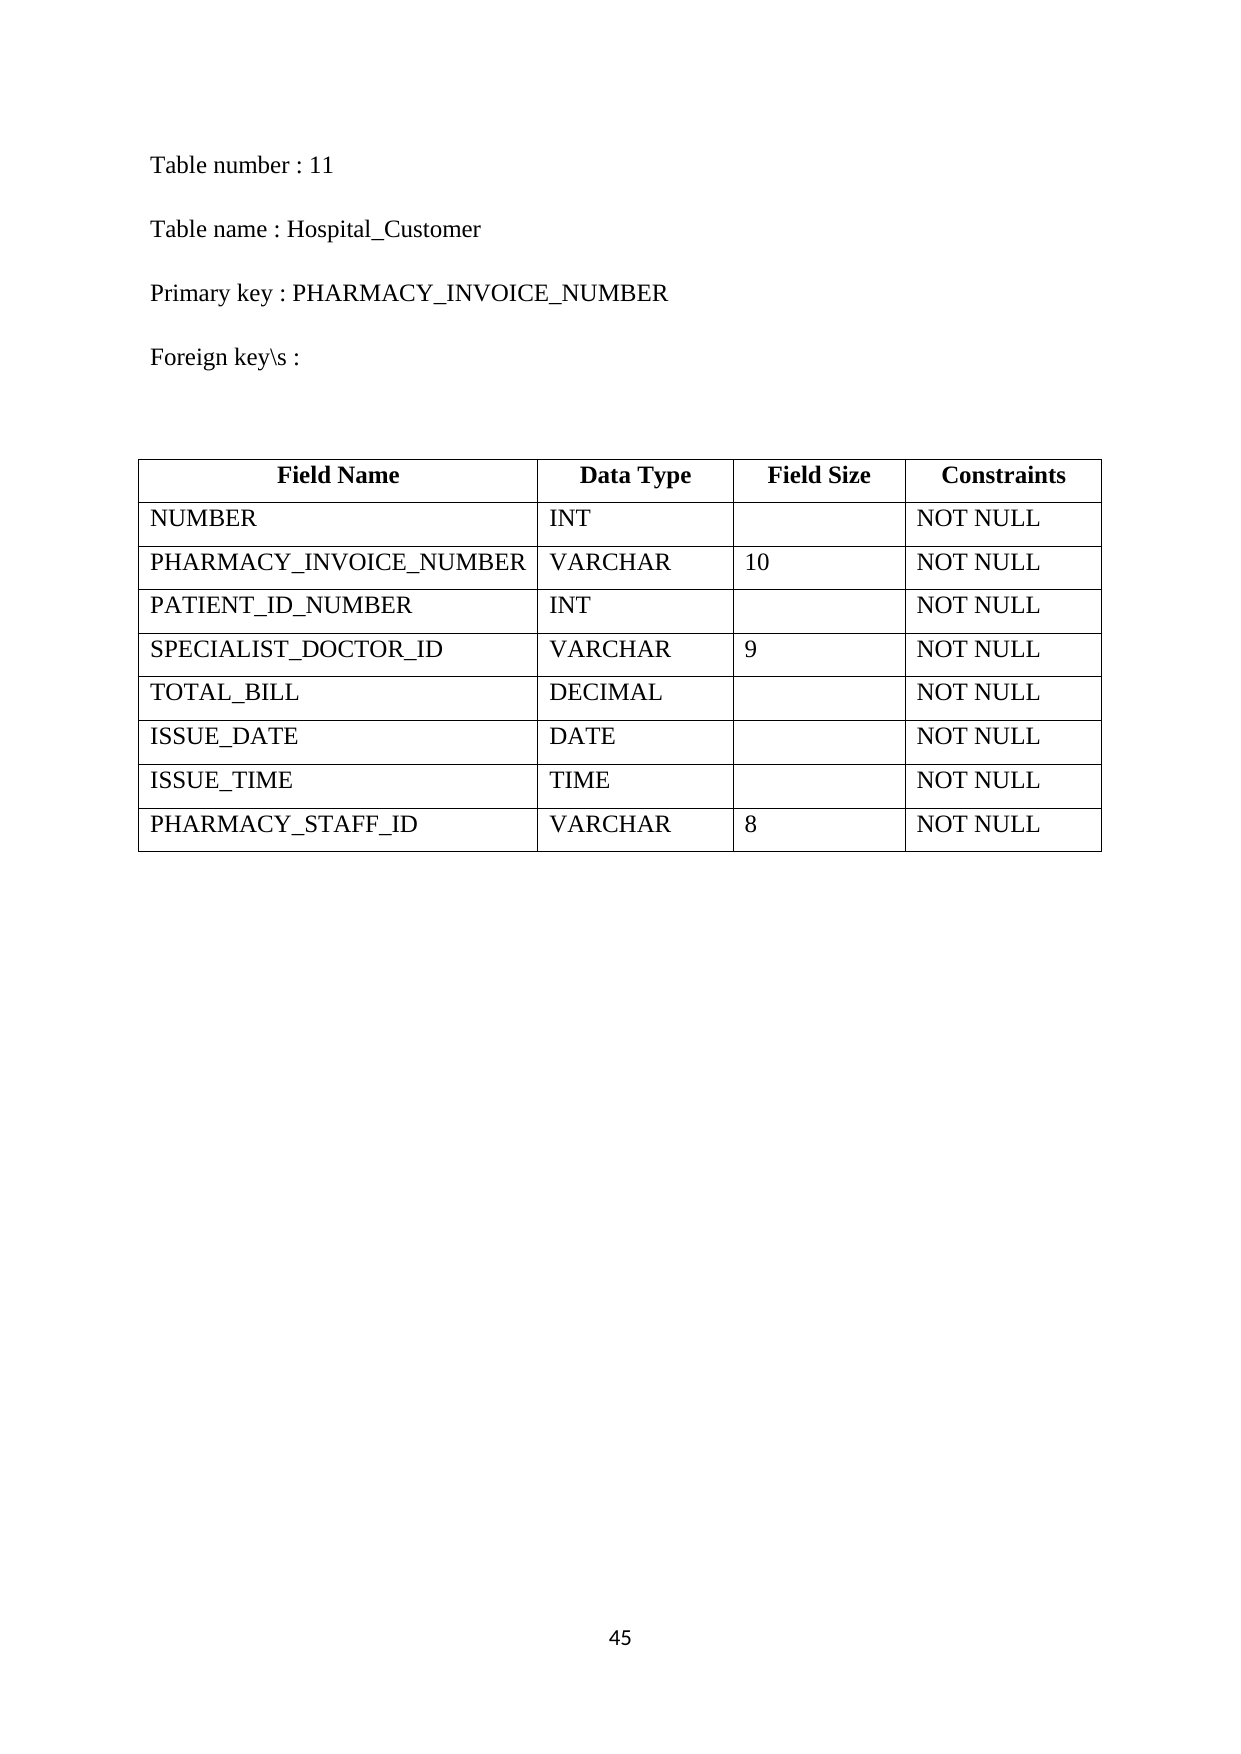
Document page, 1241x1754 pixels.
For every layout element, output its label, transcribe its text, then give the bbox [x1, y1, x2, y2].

table_cell NOT NULL [906, 590, 1101, 633]
table_cell VARCHAR [538, 809, 733, 851]
table_cell PHARMACY_INVOICE_NUMBER [139, 547, 537, 589]
table_header Data Type [538, 460, 733, 502]
table_header Field Size [734, 460, 905, 502]
table_cell INT [538, 590, 733, 633]
text Primary key : PHARMACY_INVOICE_NUMBER [150, 278, 1090, 307]
table_cell TIME [538, 765, 733, 808]
table_cell NOT NULL [906, 721, 1101, 764]
table_cell ISSUE_TIME [139, 765, 537, 808]
text Table number : 11 [150, 150, 1090, 179]
table_cell 10 [734, 547, 905, 589]
table_cell [734, 721, 905, 764]
table_cell PATIENT_ID_NUMBER [139, 590, 537, 633]
text Table name : Hospital_Customer [150, 214, 1090, 243]
text Foreign key\s : [150, 342, 1090, 371]
table_cell NOT NULL [906, 765, 1101, 808]
table_cell NOT NULL [906, 809, 1101, 851]
table_cell [734, 590, 905, 633]
table_cell DATE [538, 721, 733, 764]
table_cell [734, 503, 905, 546]
table_cell NOT NULL [906, 634, 1101, 676]
table_cell NOT NULL [906, 677, 1101, 720]
table_cell NOT NULL [906, 547, 1101, 589]
table_cell TOTAL_BILL [139, 677, 537, 720]
table_cell VARCHAR [538, 634, 733, 676]
table_cell NOT NULL [906, 503, 1101, 546]
table_cell 8 [734, 809, 905, 851]
table_cell [734, 765, 905, 808]
table_cell VARCHAR [538, 547, 733, 589]
table_cell 9 [734, 634, 905, 676]
table_header Constraints [906, 460, 1101, 502]
table_cell [734, 677, 905, 720]
table_cell ISSUE_DATE [139, 721, 537, 764]
table_header Field Name [139, 460, 537, 502]
table_cell PHARMACY_STAFF_ID [139, 809, 537, 851]
table_cell SPECIALIST_DOCTOR_ID [139, 634, 537, 676]
table_cell NUMBER [139, 503, 537, 546]
table_cell DECIMAL [538, 677, 733, 720]
table_cell INT [538, 503, 733, 546]
